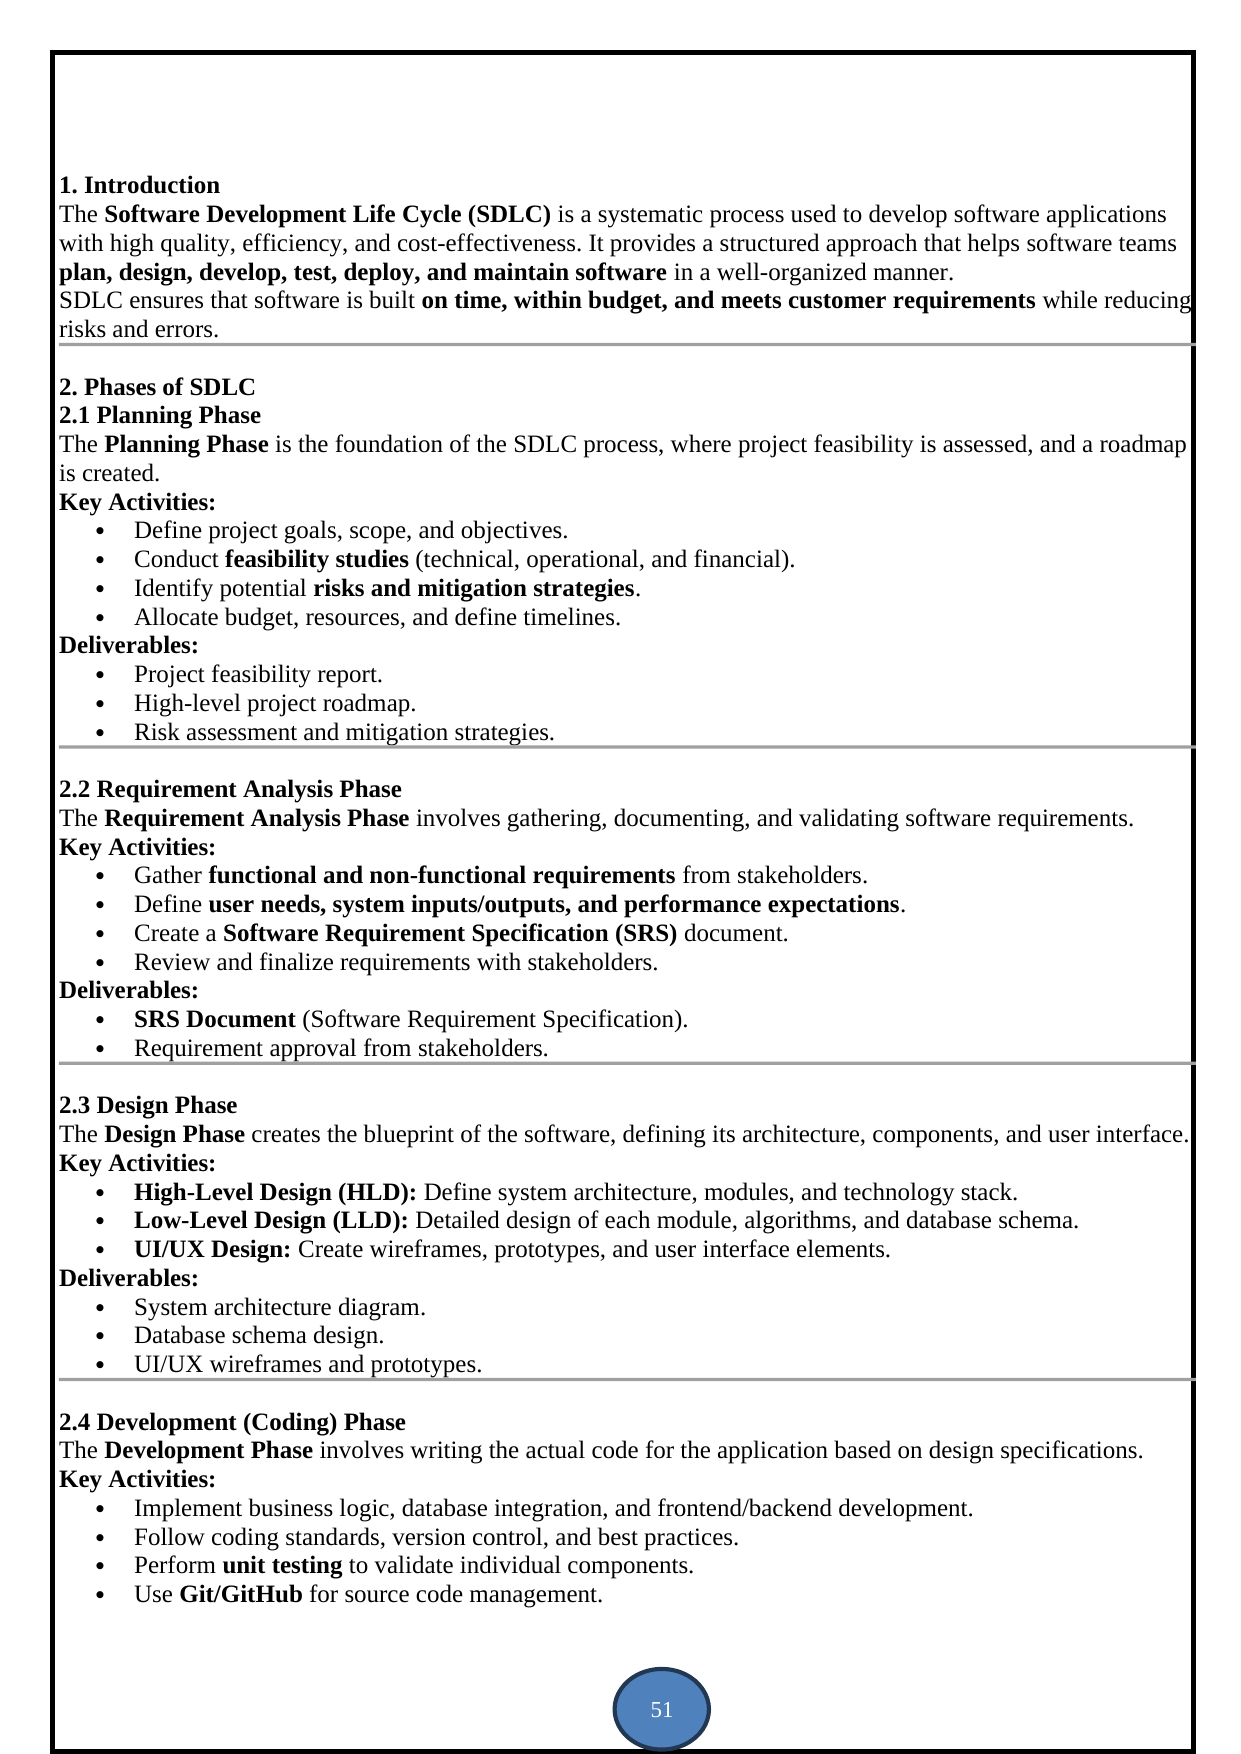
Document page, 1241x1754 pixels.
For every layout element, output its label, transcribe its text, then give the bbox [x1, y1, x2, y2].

list Create a Software Requirement Specification (SRS) document. [96, 918, 1191, 947]
list UI/UX wireframes and prototypes. [96, 1349, 1191, 1377]
text 2.1 Planning Phase [59, 400, 1191, 429]
text Deliverables: [59, 1263, 1191, 1292]
list Review and finalize requirements with stakeholders. [96, 947, 1191, 975]
text 2.4 Development (Coding) Phase [59, 1407, 1191, 1435]
list High-level project roadmap. [96, 688, 1191, 717]
text Deliverables: [59, 975, 1191, 1004]
text The Requirement Analysis Phase involves gathering, documenting, and validating software requirements. [59, 803, 1191, 832]
list Risk assessment and mitigation strategies. [96, 717, 1191, 745]
list Use Git/GitHub for source code management. [96, 1579, 1191, 1608]
text The Software Development Life Cycle (SDLC) is a systematic process used to develop software applications with high quality, efficiency, and cost-effectiveness. It provides a structured approach that helps software teams plan, design, develop, test, deploy, and maintain software in a well-organized manner. [59, 199, 1191, 285]
list UI/UX Design: Create wireframes, prototypes, and user interface elements. [96, 1234, 1191, 1263]
list System architecture diagram. [96, 1292, 1191, 1320]
list Identify potential risks and mitigation strategies. [96, 573, 1191, 602]
list Allocate budget, resources, and define timelines. [96, 602, 1191, 630]
list Requirement approval from stakeholders. [96, 1033, 1191, 1061]
text 1. Introduction [59, 170, 1191, 199]
text Key Activities: [59, 1464, 1191, 1493]
text Deliverables: [59, 630, 1191, 659]
list Implement business logic, database integration, and frontend/backend development. [96, 1493, 1191, 1522]
text The Design Phase creates the blueprint of the software, defining its architecture, components, and user interface. [59, 1119, 1191, 1148]
list SRS Document (Software Requirement Specification). [96, 1004, 1191, 1033]
text 2. Phases of SDLC [59, 372, 1191, 400]
text 2.2 Requirement Analysis Phase [59, 774, 1191, 803]
text 2.3 Design Phase [59, 1090, 1191, 1119]
list Follow coding standards, version control, and best practices. [96, 1522, 1191, 1550]
list Define user needs, system inputs/outputs, and performance expectations. [96, 889, 1191, 918]
text SDLC ensures that software is built on time, within budget, and meets customer requirements while reducing risks and errors. [59, 285, 1191, 342]
list Database schema design. [96, 1320, 1191, 1349]
list High-Level Design (HLD): Define system architecture, modules, and technology stack. [96, 1177, 1191, 1205]
list Define project goals, scope, and objectives. [96, 515, 1191, 544]
text The Planning Phase is the foundation of the SDLC process, where project feasibility is assessed, and a roadmap is created. [59, 429, 1191, 487]
list Conduct feasibility studies (technical, operational, and financial). [96, 544, 1191, 573]
text The Development Phase involves writing the actual code for the application based on design specifications. [59, 1435, 1191, 1464]
list Project feasibility report. [96, 659, 1191, 688]
list Perform unit testing to validate individual components. [96, 1550, 1191, 1579]
list Gather functional and non-functional requirements from stakeholders. [96, 860, 1191, 889]
text Key Activities: [59, 487, 1191, 515]
text Key Activities: [59, 832, 1191, 860]
text Key Activities: [59, 1148, 1191, 1177]
list Low-Level Design (LLD): Detailed design of each module, algorithms, and database schema. [96, 1205, 1191, 1234]
